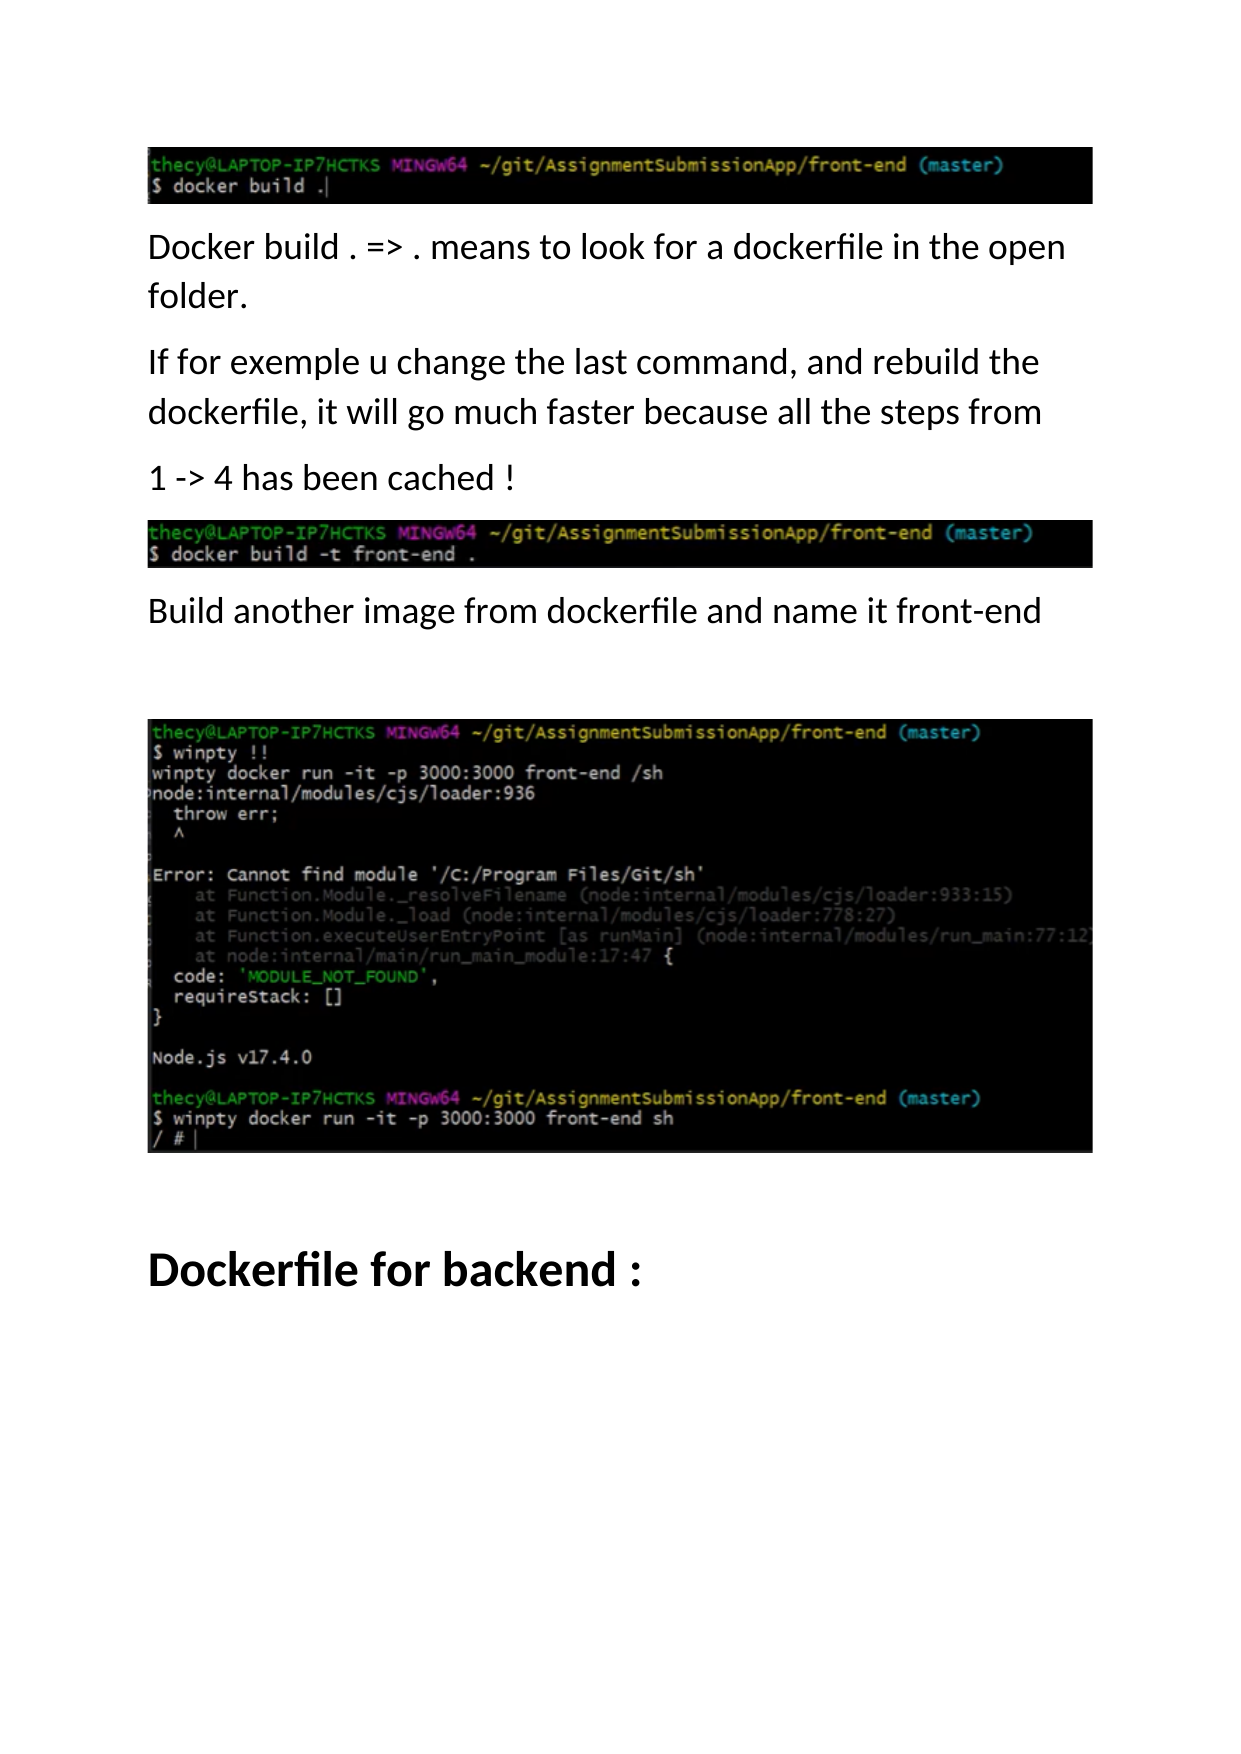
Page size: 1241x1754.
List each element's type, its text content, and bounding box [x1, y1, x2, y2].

text If for exemple u change the last command, and rebuild the dockerfile, it will go much faster because all the steps from [148, 338, 1093, 434]
picture [147, 520, 1093, 568]
text Docker build . => . means to look for a dockerfile in the open folder. [148, 223, 1093, 318]
text Build another image from dockerfile and name it front-end [148, 587, 1093, 633]
text Dockerfile for backend : [148, 1237, 1093, 1298]
text 1 -> 4 has been cached ! [148, 454, 1093, 500]
picture [147, 719, 1093, 1153]
picture [147, 147, 1093, 204]
